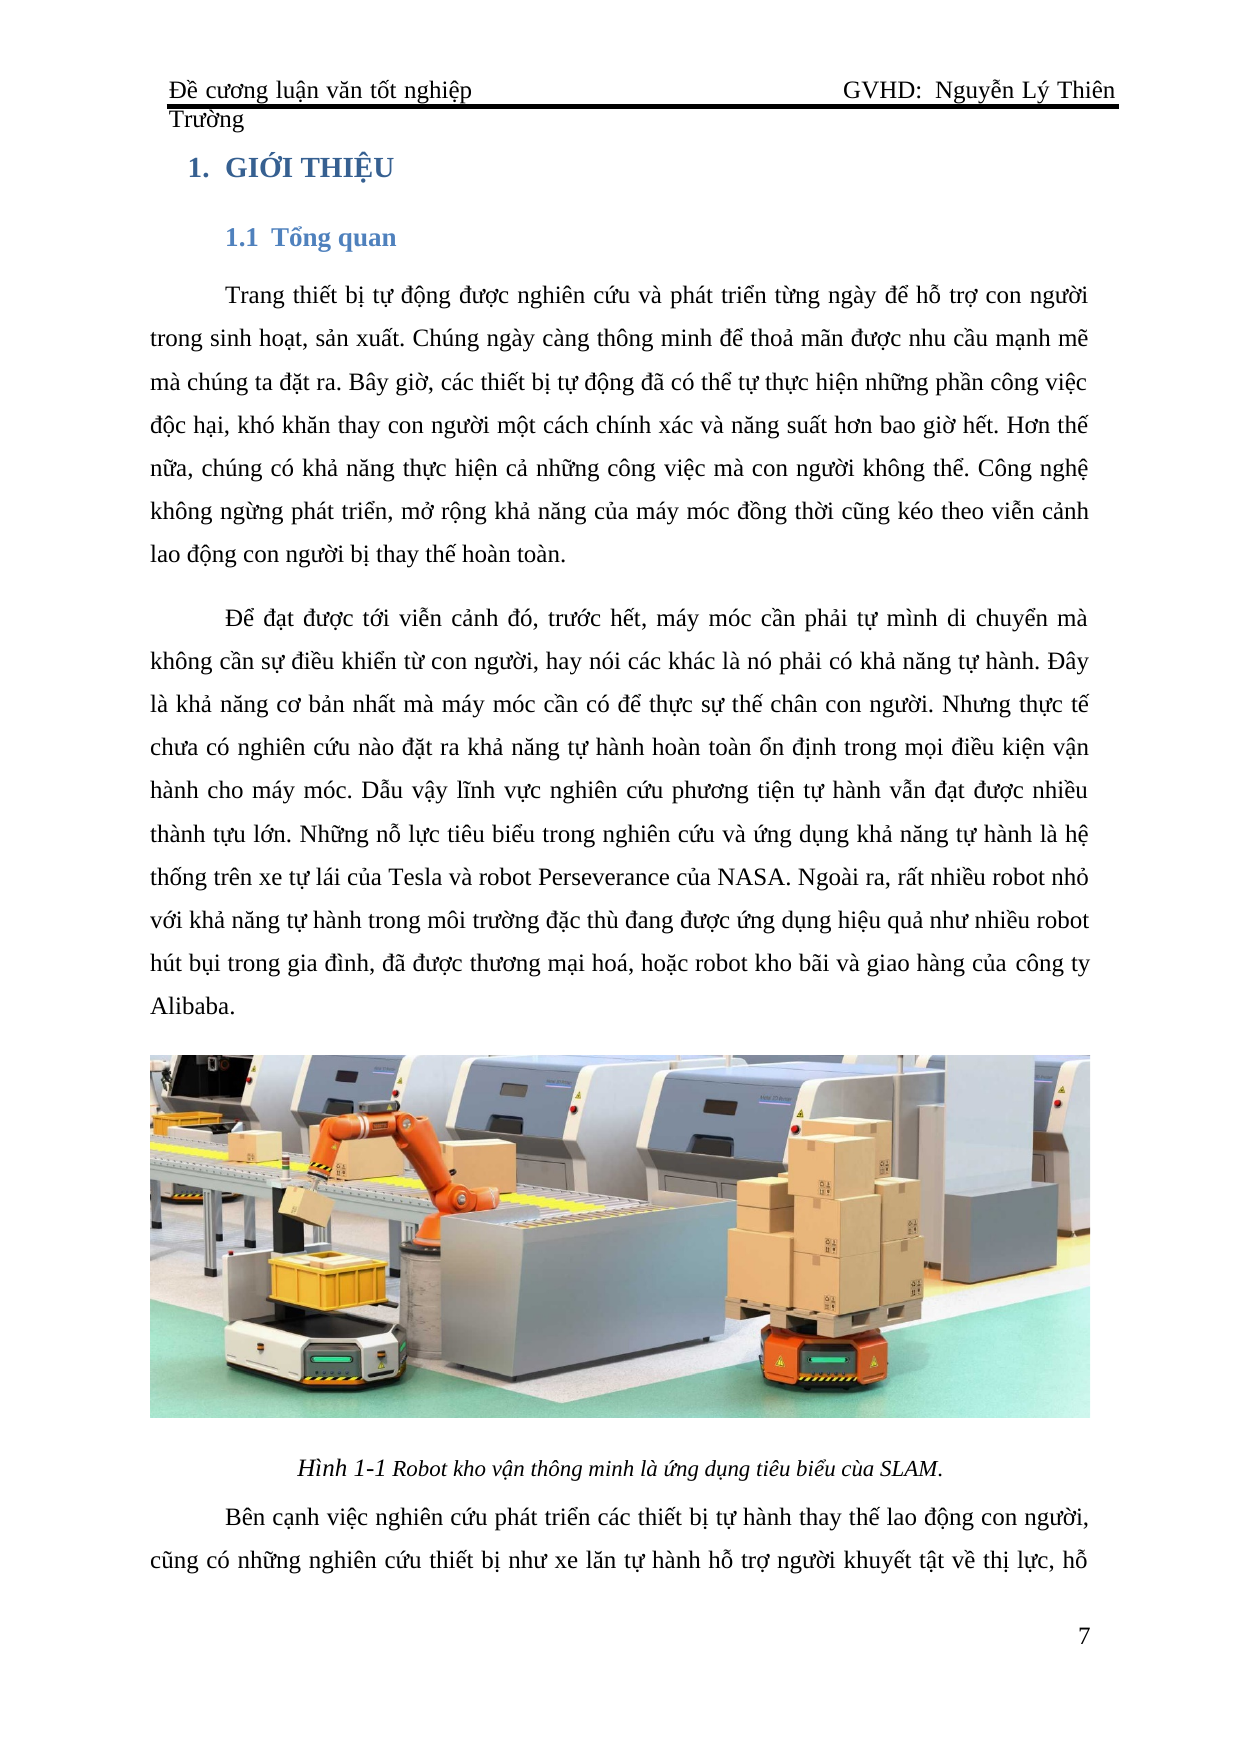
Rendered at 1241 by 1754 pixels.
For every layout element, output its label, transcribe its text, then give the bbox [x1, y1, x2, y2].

text Trang thiết bị tự động được nghiên cứu và phát triển từng ngày để hỗ trợ con người trong sinh hoạt, sản xuất. Chúng ngày càng thông minh để thoả mãn được nhu cầu mạnh mẽ mà chúng ta đặt ra. Bây giờ, các thiết bị tự động đã có thể tự thực hiện những phần công việc độc hại, khó khăn thay con người một cách chính xác và năng suất hơn bao giờ hết. Hơn thế nữa, chúng có khả năng thực hiện cả những công việc mà con người không thể. Công nghệ không ngừng phát triển, mở rộng khả năng của máy móc đồng thời cũng kéo theo viễn cảnh lao động con người bị thay thế hoàn toàn. [150, 280, 1090, 568]
subtitle GIỚI THIỆU [187, 150, 1090, 183]
text Để đạt được tới viễn cảnh đó, trước hết, máy móc cần phải tự mình di chuyển mà không cần sự điều khiển từ con người, hay nói các khác là nó phải có khả năng tự hành. Đây là khả năng cơ bản nhất mà máy móc cần có để thực sự thế chân con người. Nhưng thực tế chưa có nghiên cứu nào đặt ra khả năng tự hành hoàn toàn ổn định trong mọi điều kiện vận hành cho máy móc. Dẫu vậy lĩnh vực nghiên cứu phương tiện tự hành vẫn đạt được nhiều thành tựu lớn. Những nỗ lực tiêu biểu trong nghiên cứu và ứng dụng khả năng tự hành là hệ thống trên xe tự lái của Tesla và robot Perseverance của NASA. Ngoài ra, rất nhiều robot nhỏ với khả năng tự hành trong môi trường đặc thù đang được ứng dụng hiệu quả như nhiều robot hút bụi trong gia đình, đã được thương mại hoá, hoặc robot kho bãi và giao hàng của công ty Alibaba. [150, 603, 1090, 1020]
picture [150, 1055, 1091, 1418]
subtitle Tổng quan [225, 221, 1090, 252]
text Hình 1-1 Robot kho vận thông minh là ứng dụng tiêu biểu cùa SLAM. [150, 1453, 1090, 1481]
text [150, 1502, 1090, 1574]
